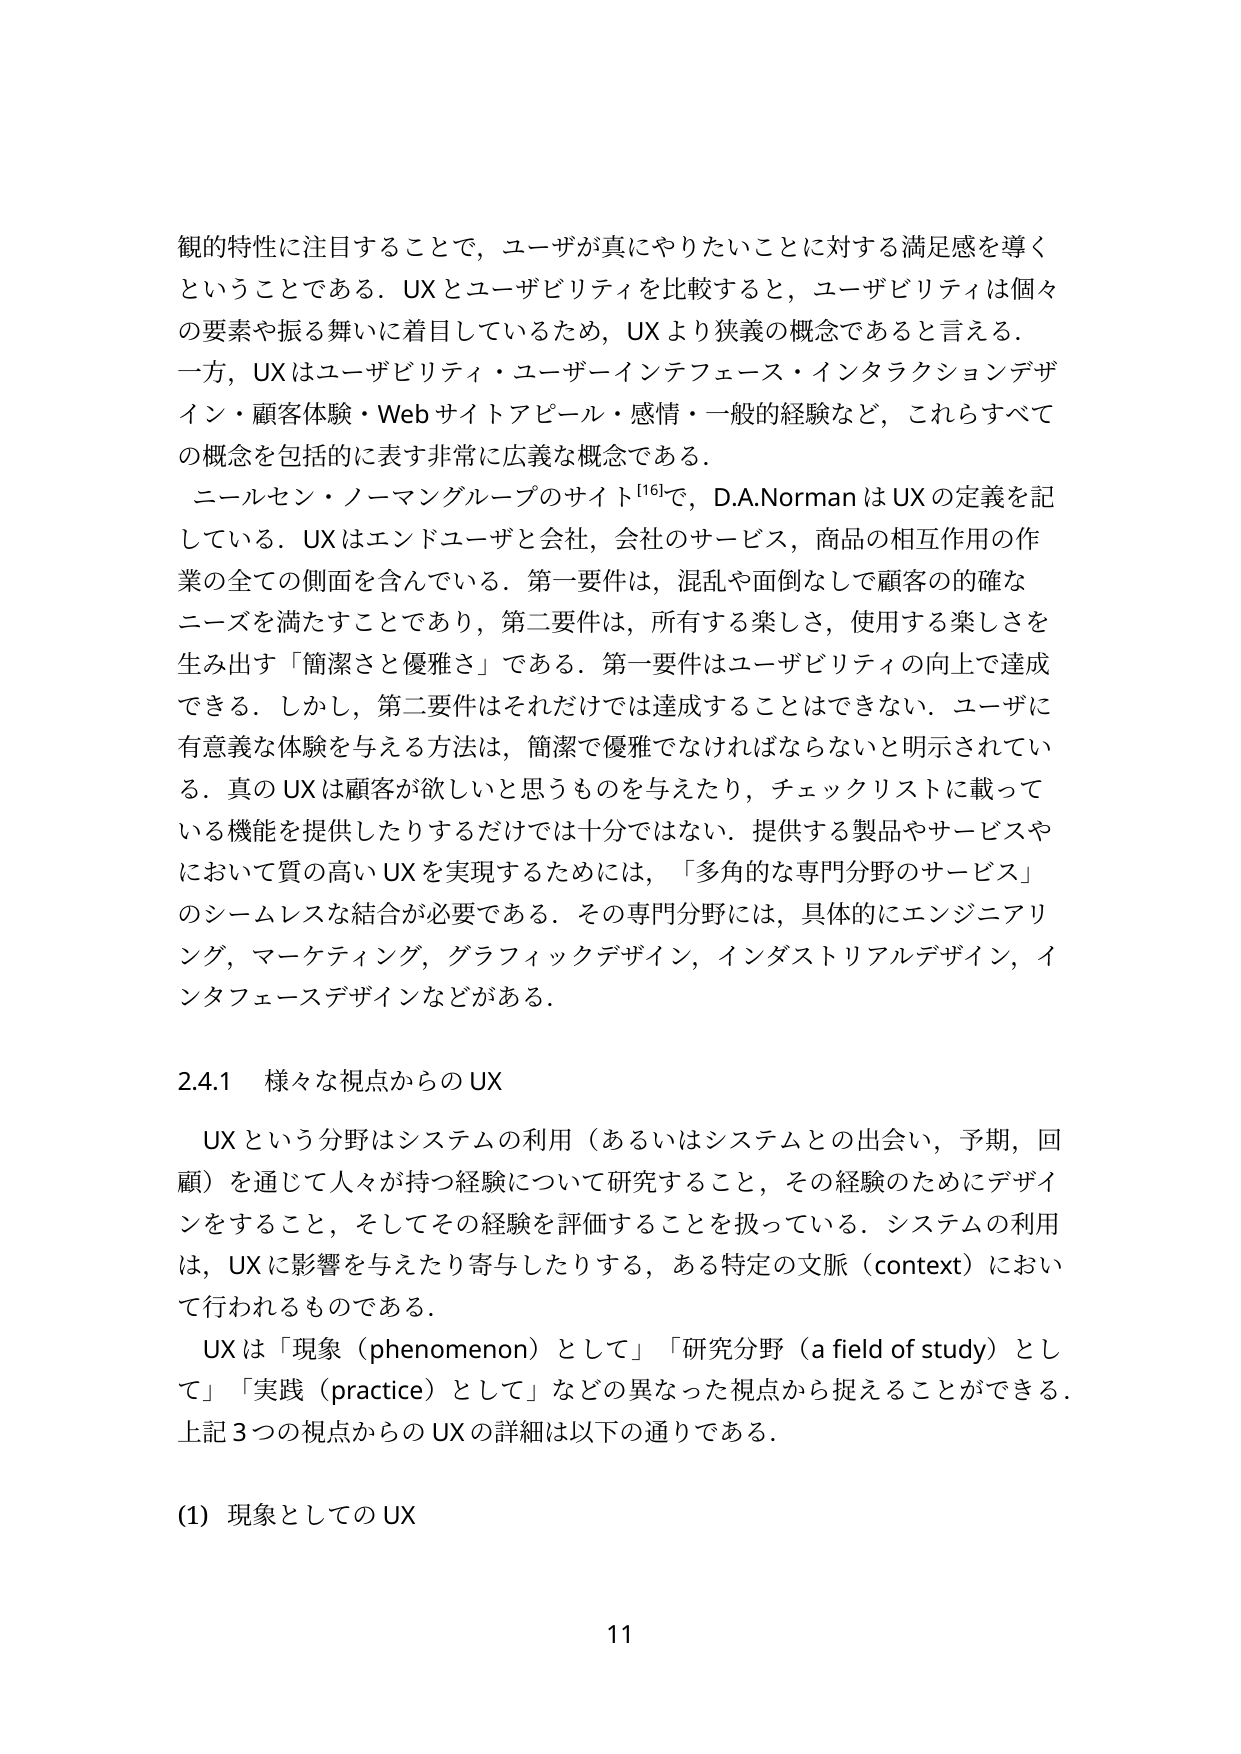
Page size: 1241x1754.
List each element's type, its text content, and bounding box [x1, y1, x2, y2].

text ニールセン・ノーマングループのサイト[16]で，D.A.NormanはUXの定義を記している．UXはエンドユーザと会社，会社のサービス，商品の相互作用の作業の全ての側面を含んでいる．第一要件は，混乱や面倒なしで顧客の的確なニーズを満たすことであり，第二要件は，所有する楽しさ，使用する楽しさを生み出す「簡潔さと優雅さ」である．第一要件はユーザビリティの向上で達成できる．しかし，第二要件はそれだけでは達成することはできない．ユーザに有意義な体験を与える方法は，簡潔で優雅でなければならないと明示されている．真のUXは顧客が欲しいと思うものを与えたり，チェックリストに載っている機能を提供したりするだけでは十分ではない．提供する製品やサービスやにおいて質の高いUXを実現するためには，「多角的な専門分野のサービス」のシームレスな結合が必要である．その専門分野には，具体的にエンジニアリング，マーケティング，グラフィックデザイン，インダストリアルデザイン，インタフェースデザインなどがある． [177, 475, 1063, 1017]
text UXという分野はシステムの利用（あるいはシステムとの出会い，予期，回顧）を通じて人々が持つ経験について研究すること，その経験のためにデザインをすること，そしてその経験を評価することを扱っている．システムの利用は，UXに影響を与えたり寄与したりする，ある特定の文脈（context）において行われるものである． [177, 1118, 1063, 1326]
text 2.4.1 様々な視点からのUX [177, 1058, 1063, 1100]
list 現象としてのUX [177, 1493, 1063, 1535]
text UXは「現象（phenomenon）として」「研究分野（a field of study）として」「実践（practice）として」などの異なった視点から捉えることができる．上記3つの視点からのUXの詳細は以下の通りである． [177, 1326, 1063, 1451]
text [177, 225, 1063, 475]
